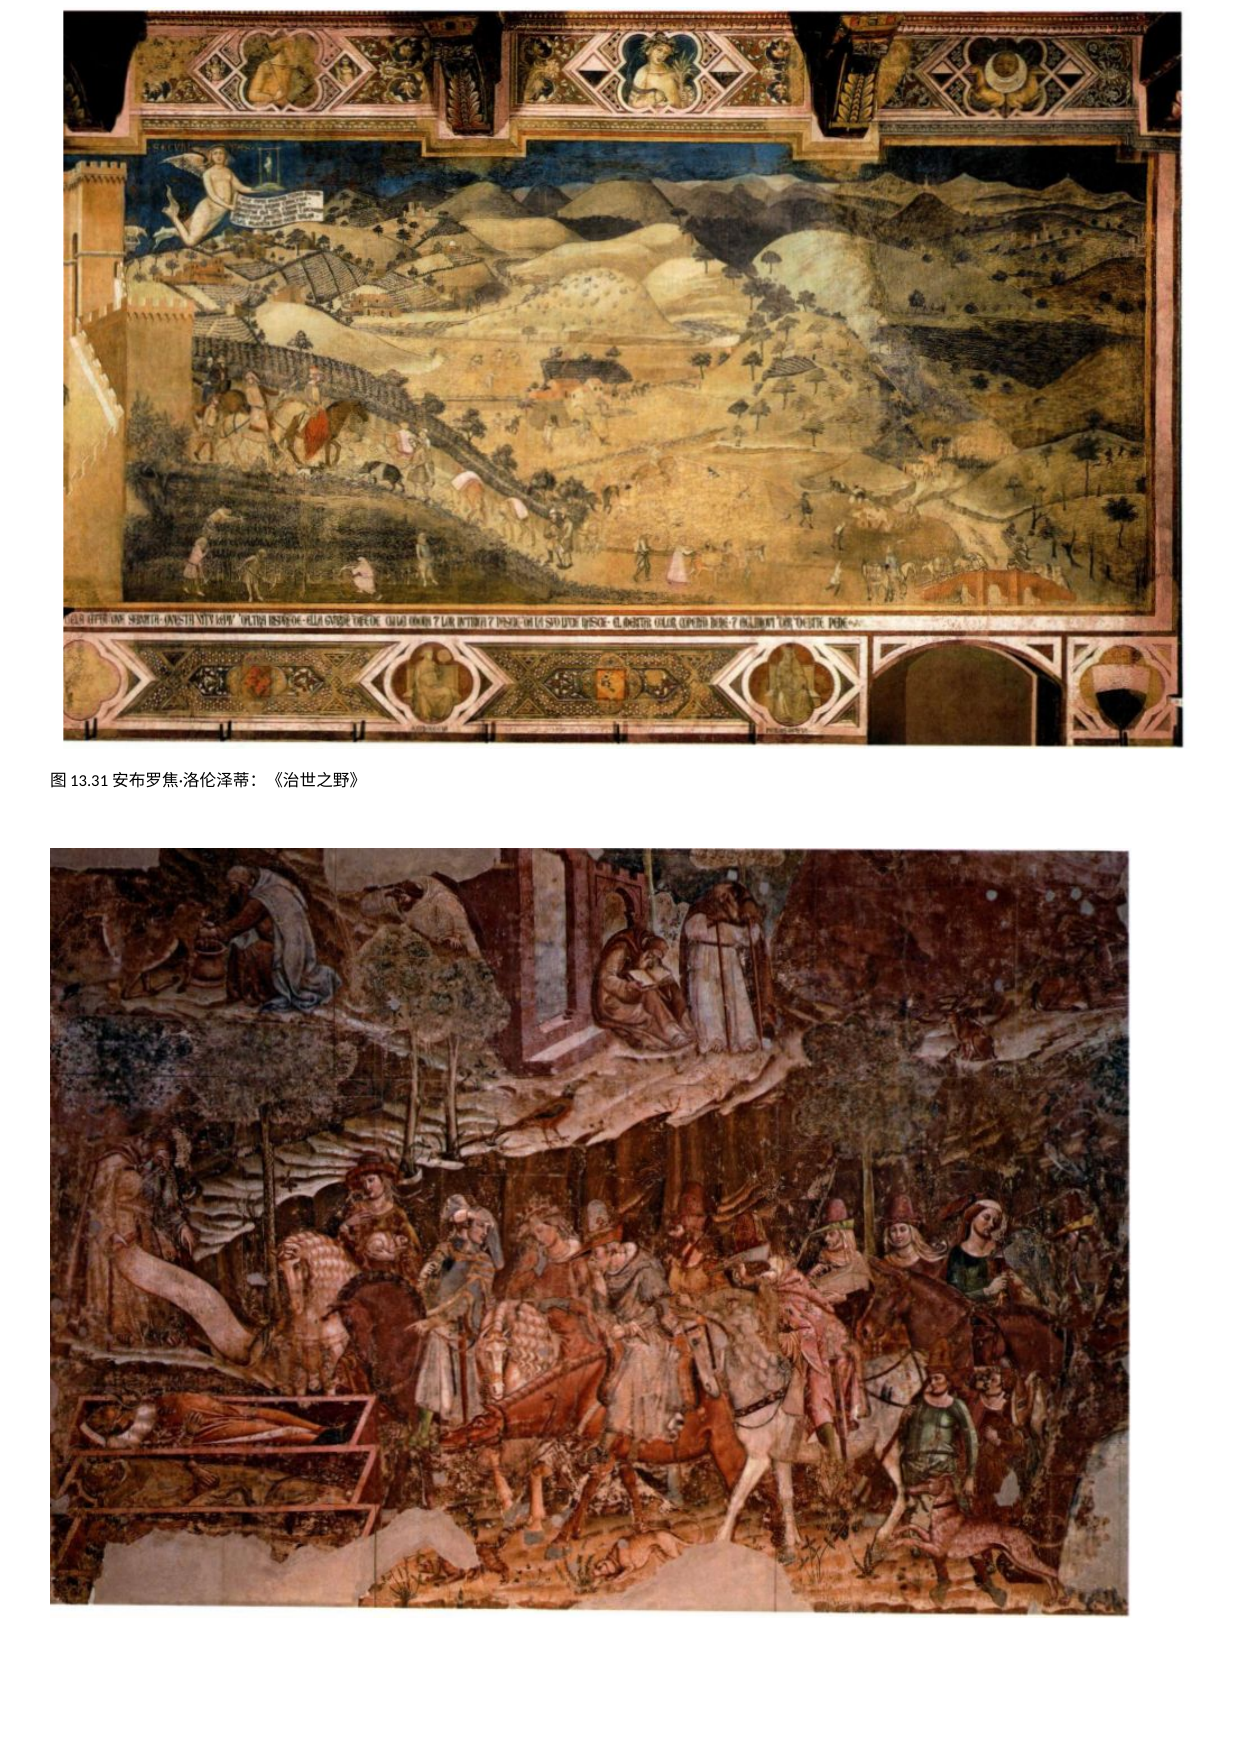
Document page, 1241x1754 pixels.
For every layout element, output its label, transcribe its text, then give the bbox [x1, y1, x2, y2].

text 图13.31 安布罗焦·洛伦泽蒂：《治世之野》 [50, 763, 1190, 795]
picture [50, 848, 1132, 1618]
picture [63, 7, 1191, 749]
